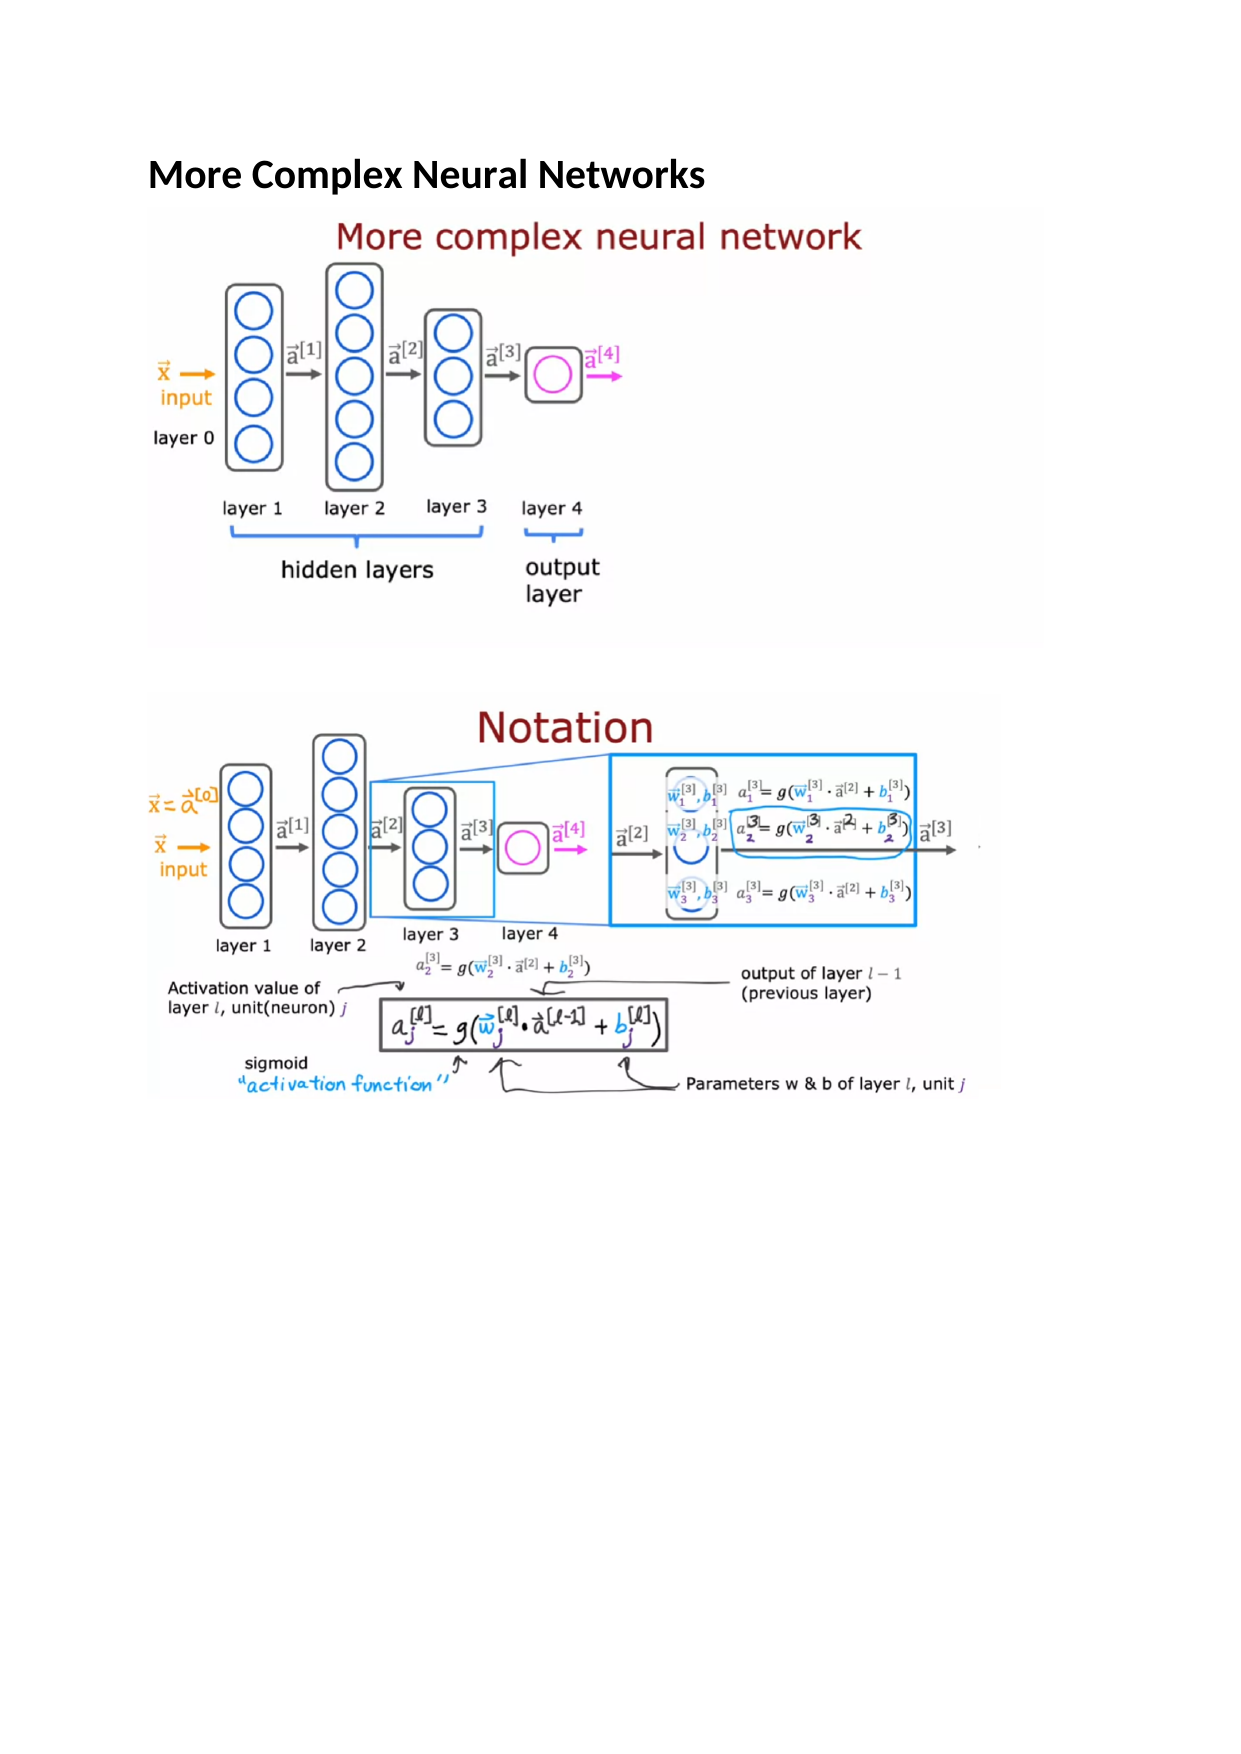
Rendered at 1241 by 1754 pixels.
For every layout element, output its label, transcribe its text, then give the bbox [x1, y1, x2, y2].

picture [147, 692, 1002, 1099]
picture [147, 207, 1044, 649]
text More Complex Neural Networks [148, 148, 1093, 198]
